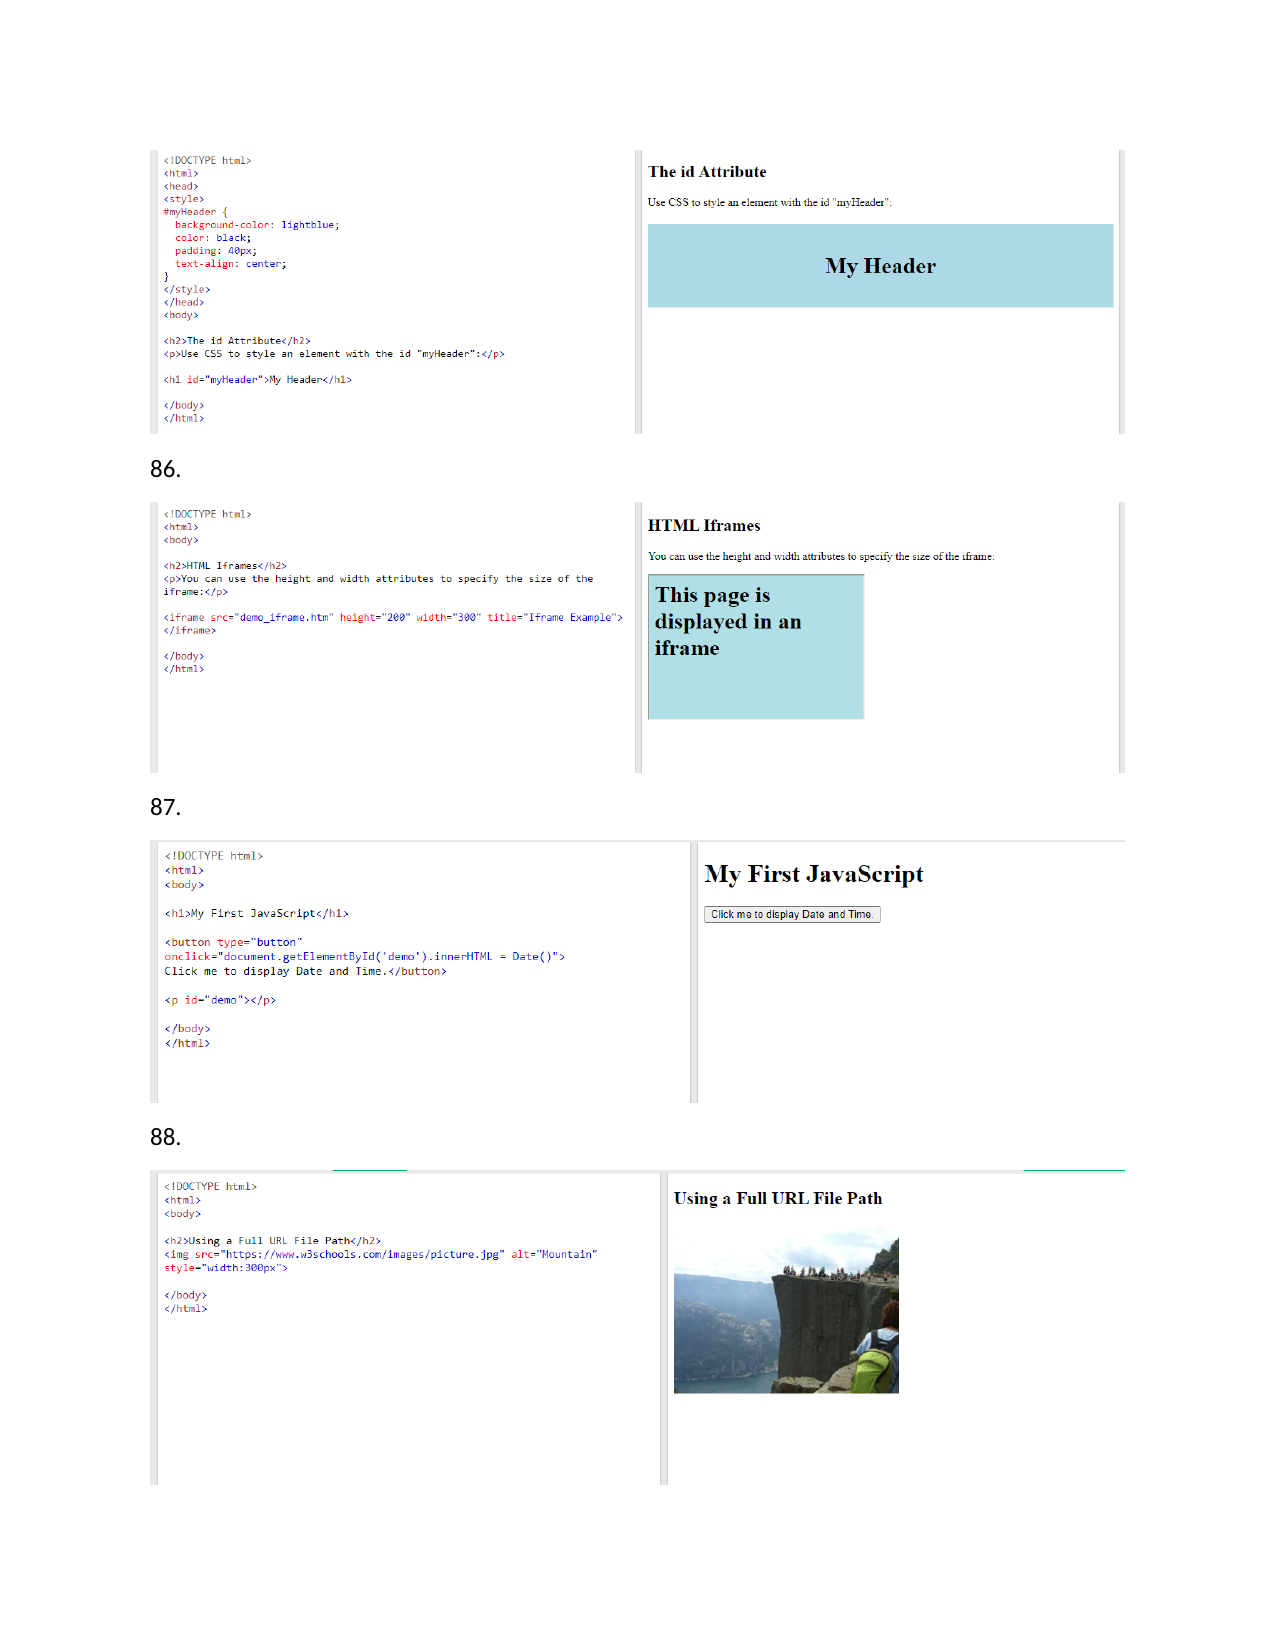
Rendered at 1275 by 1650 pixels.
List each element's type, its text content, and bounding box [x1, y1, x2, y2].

picture [150, 150, 1125, 434]
text 87. [150, 791, 1125, 822]
text 88. [150, 1121, 1125, 1152]
picture [150, 1170, 1125, 1485]
picture [150, 840, 1125, 1103]
picture [150, 502, 1125, 773]
text 86. [150, 453, 1125, 483]
